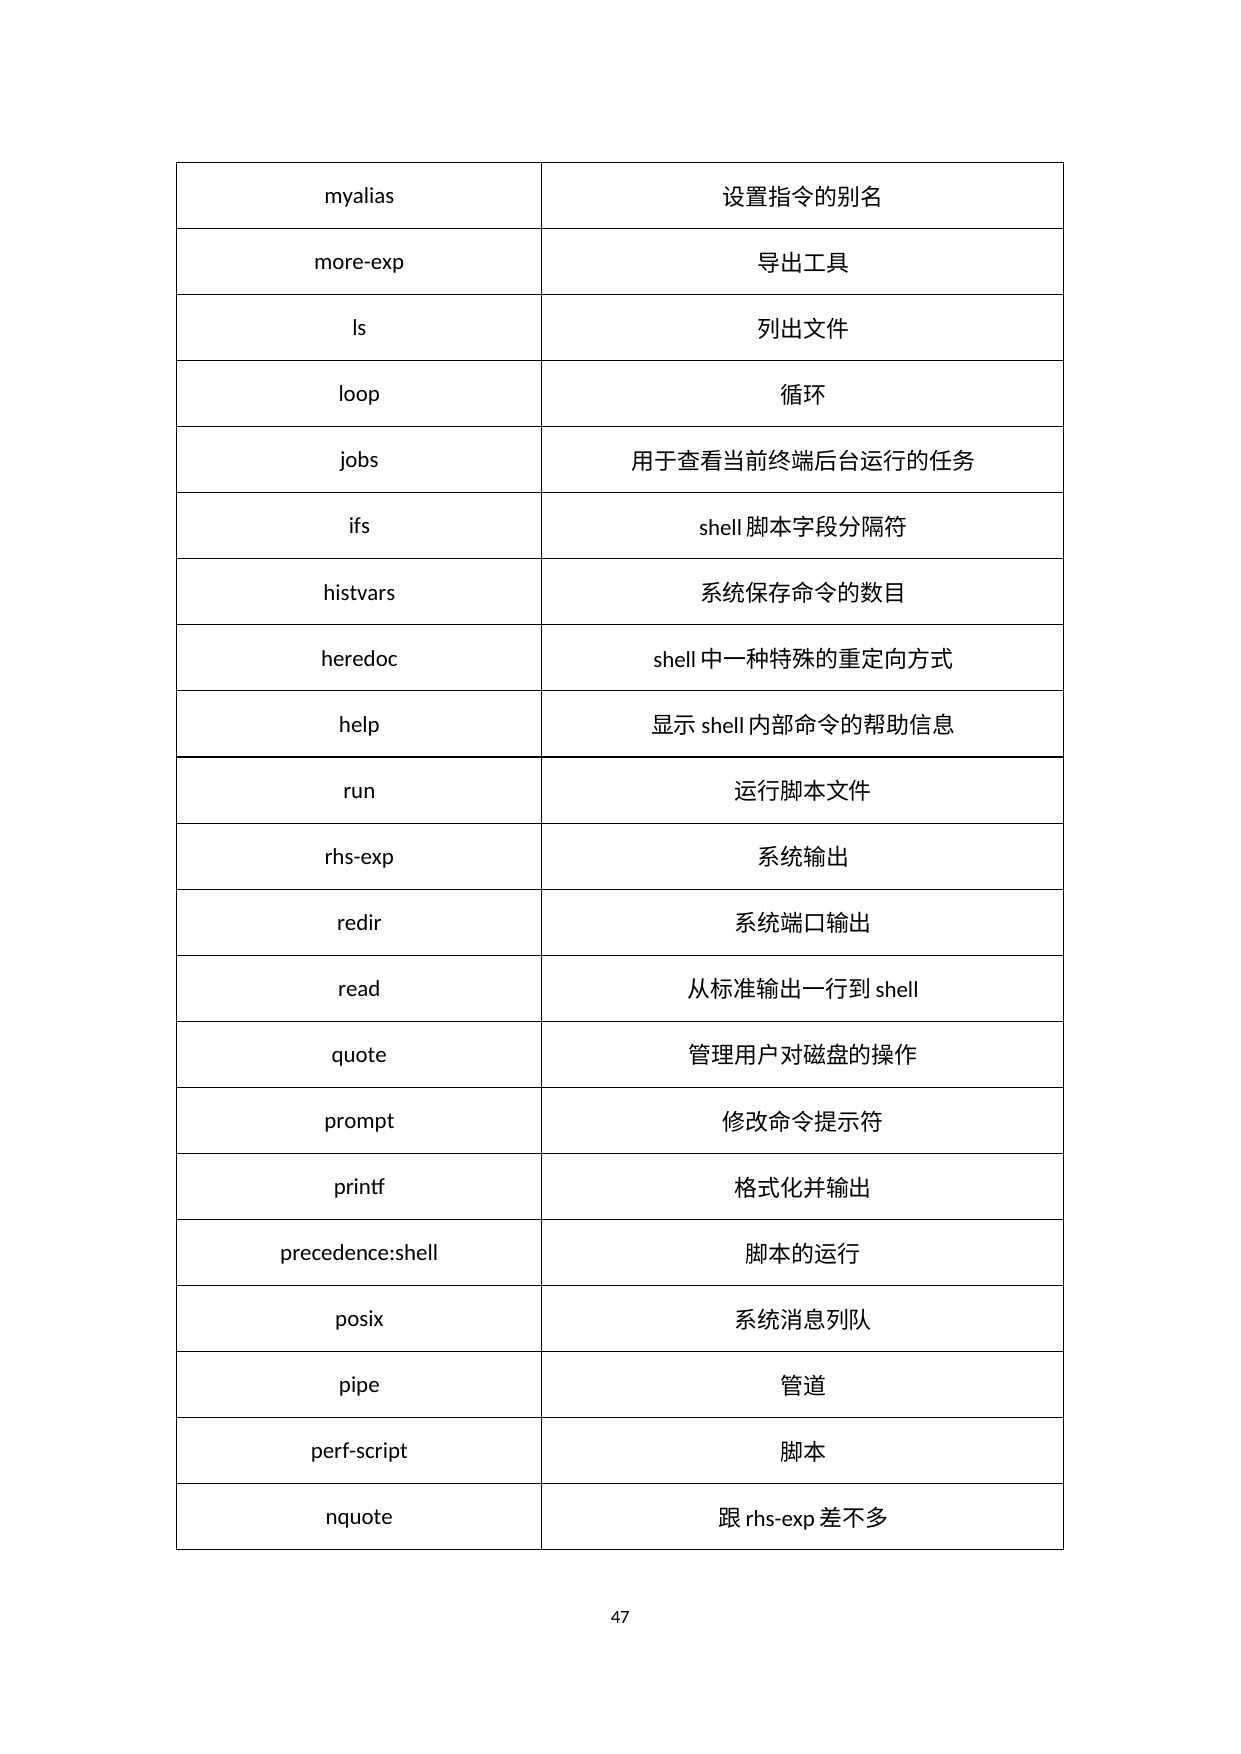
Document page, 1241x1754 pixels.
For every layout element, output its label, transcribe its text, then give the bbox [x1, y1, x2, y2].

table_cell ls [177, 295, 541, 360]
table_cell 修改命令提示符 [542, 1088, 1063, 1153]
table_cell 列出文件 [542, 295, 1063, 360]
table_cell 运行脚本文件 [542, 758, 1063, 822]
table_cell 系统端口输出 [542, 890, 1063, 954]
table_cell redir [177, 890, 541, 954]
table_cell 系统消息列队 [542, 1286, 1063, 1351]
table_cell posix [177, 1286, 541, 1351]
table_cell quote [177, 1022, 541, 1087]
table_cell 循环 [542, 361, 1063, 426]
table_cell shell脚本字段分隔符 [542, 493, 1063, 558]
table_cell rhs-exp [177, 824, 541, 888]
table_cell 导出工具 [542, 229, 1063, 294]
table_cell run [177, 758, 541, 822]
table_cell histvars [177, 559, 541, 624]
table_cell myalias [177, 163, 541, 228]
table_cell 脚本 [542, 1418, 1063, 1483]
table_cell jobs [177, 427, 541, 492]
table_cell 跟rhs-exp差不多 [542, 1484, 1063, 1549]
table_cell nquote [177, 1484, 541, 1549]
table_cell precedence:shell [177, 1220, 541, 1285]
table_cell printf [177, 1154, 541, 1219]
table_cell prompt [177, 1088, 541, 1153]
table_cell 脚本的运行 [542, 1220, 1063, 1285]
table_cell loop [177, 361, 541, 426]
table_cell 用于查看当前终端后台运行的任务 [542, 427, 1063, 492]
table_cell 管理用户对磁盘的操作 [542, 1022, 1063, 1087]
table_cell 显示shell内部命令的帮助信息 [542, 691, 1063, 756]
table_cell read [177, 956, 541, 1021]
table_cell 设置指令的别名 [542, 163, 1063, 228]
table_cell 从标准输出一行到shell [542, 956, 1063, 1021]
table_cell more-exp [177, 229, 541, 294]
table_cell shell中一种特殊的重定向方式 [542, 625, 1063, 690]
table_cell 管道 [542, 1352, 1063, 1417]
table_cell 系统输出 [542, 824, 1063, 888]
table_cell ifs [177, 493, 541, 558]
table_cell heredoc [177, 625, 541, 690]
table_cell help [177, 691, 541, 756]
table_cell pipe [177, 1352, 541, 1417]
table_cell 格式化并输出 [542, 1154, 1063, 1219]
table_cell perf-script [177, 1418, 541, 1483]
table_cell 系统保存命令的数目 [542, 559, 1063, 624]
